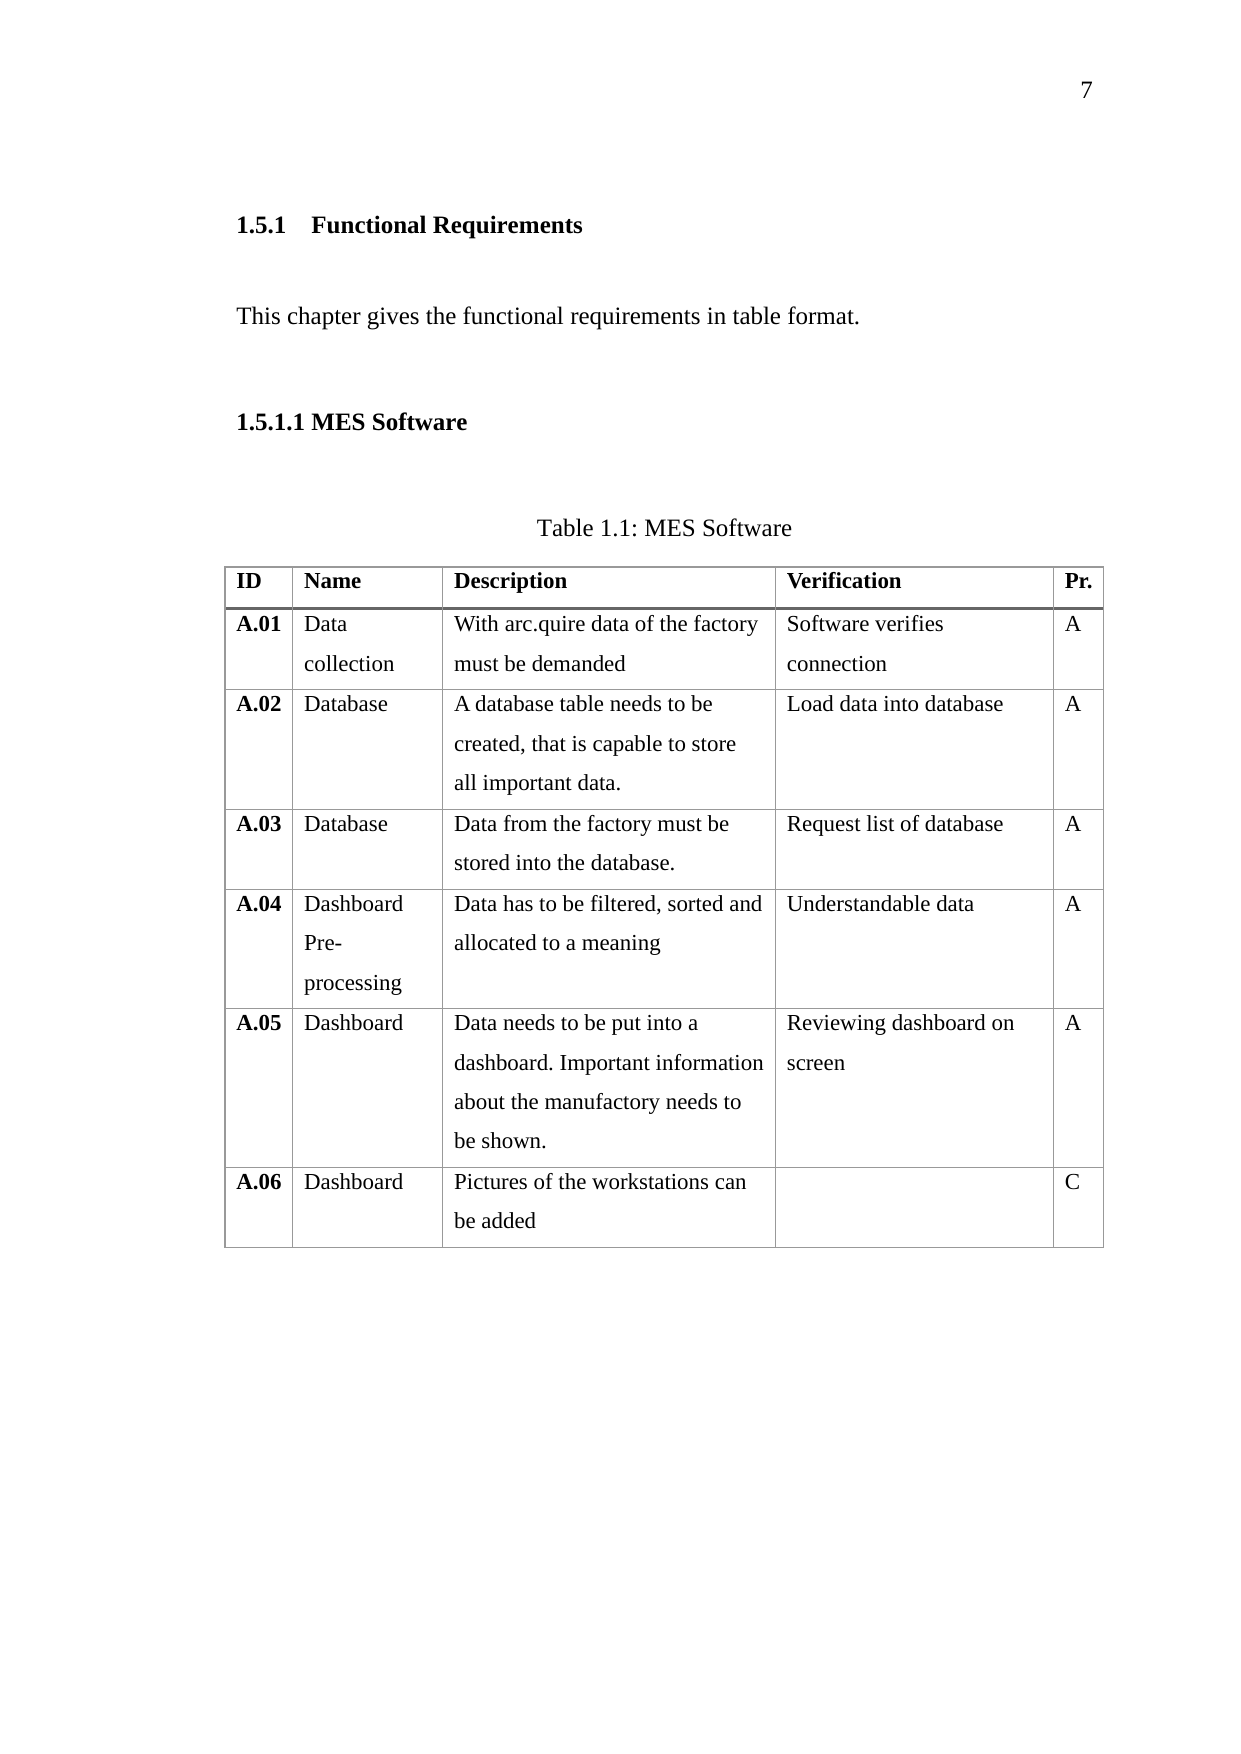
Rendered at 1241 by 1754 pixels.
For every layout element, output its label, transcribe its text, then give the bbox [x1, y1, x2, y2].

table_header Pr. [1054, 568, 1103, 607]
table_cell Dashboard [293, 1168, 442, 1247]
subtitle Functional Requirements [236, 210, 1092, 239]
table_cell Database [293, 690, 442, 808]
table_header ID [226, 568, 292, 607]
text This chapter gives the functional requirements in table format. [236, 301, 1092, 330]
table_cell Dashboard [293, 1009, 442, 1167]
table_cell Data collection [293, 610, 442, 689]
table_cell A.01 [226, 610, 292, 689]
table_cell Reviewing dashboard on screen [776, 1009, 1053, 1167]
table_cell Software verifies connection [776, 610, 1053, 689]
table_cell Understandable data [776, 890, 1053, 1008]
table_cell A [1054, 810, 1103, 888]
table_cell A.03 [226, 810, 292, 888]
table_cell Pictures of the workstations can be added [443, 1168, 775, 1247]
table_cell A.06 [226, 1168, 292, 1247]
table_cell A [1054, 1009, 1103, 1167]
table_cell [776, 1168, 1053, 1247]
table_cell A.02 [226, 690, 292, 808]
table_cell A [1054, 690, 1103, 808]
table_cell With arc.quire data of the factory must be demanded [443, 610, 775, 689]
subtitle MES Software [236, 407, 1092, 436]
table_cell Data needs to be put into a dashboard. Important information about the manufactory needs to be shown. [443, 1009, 775, 1167]
table_cell C [1054, 1168, 1103, 1247]
table_cell Database [293, 810, 442, 888]
table_cell A.05 [226, 1009, 292, 1167]
table_header Description [443, 568, 775, 607]
text Table 1.1: MES Software [236, 513, 1092, 541]
table_header Verification [776, 568, 1053, 607]
table_cell A.04 [226, 890, 292, 1008]
table_cell Data from the factory must be stored into the database. [443, 810, 775, 888]
table_cell Load data into database [776, 690, 1053, 808]
table_header Name [293, 568, 442, 607]
table_cell Data has to be filtered, sorted and allocated to a meaning [443, 890, 775, 1008]
table_cell Request list of database [776, 810, 1053, 888]
table_cell Dashboard Pre-processing [293, 890, 442, 1008]
table_cell A [1054, 610, 1103, 689]
table_cell A database table needs to be created, that is capable to store all important data. [443, 690, 775, 808]
table_cell A [1054, 890, 1103, 1008]
